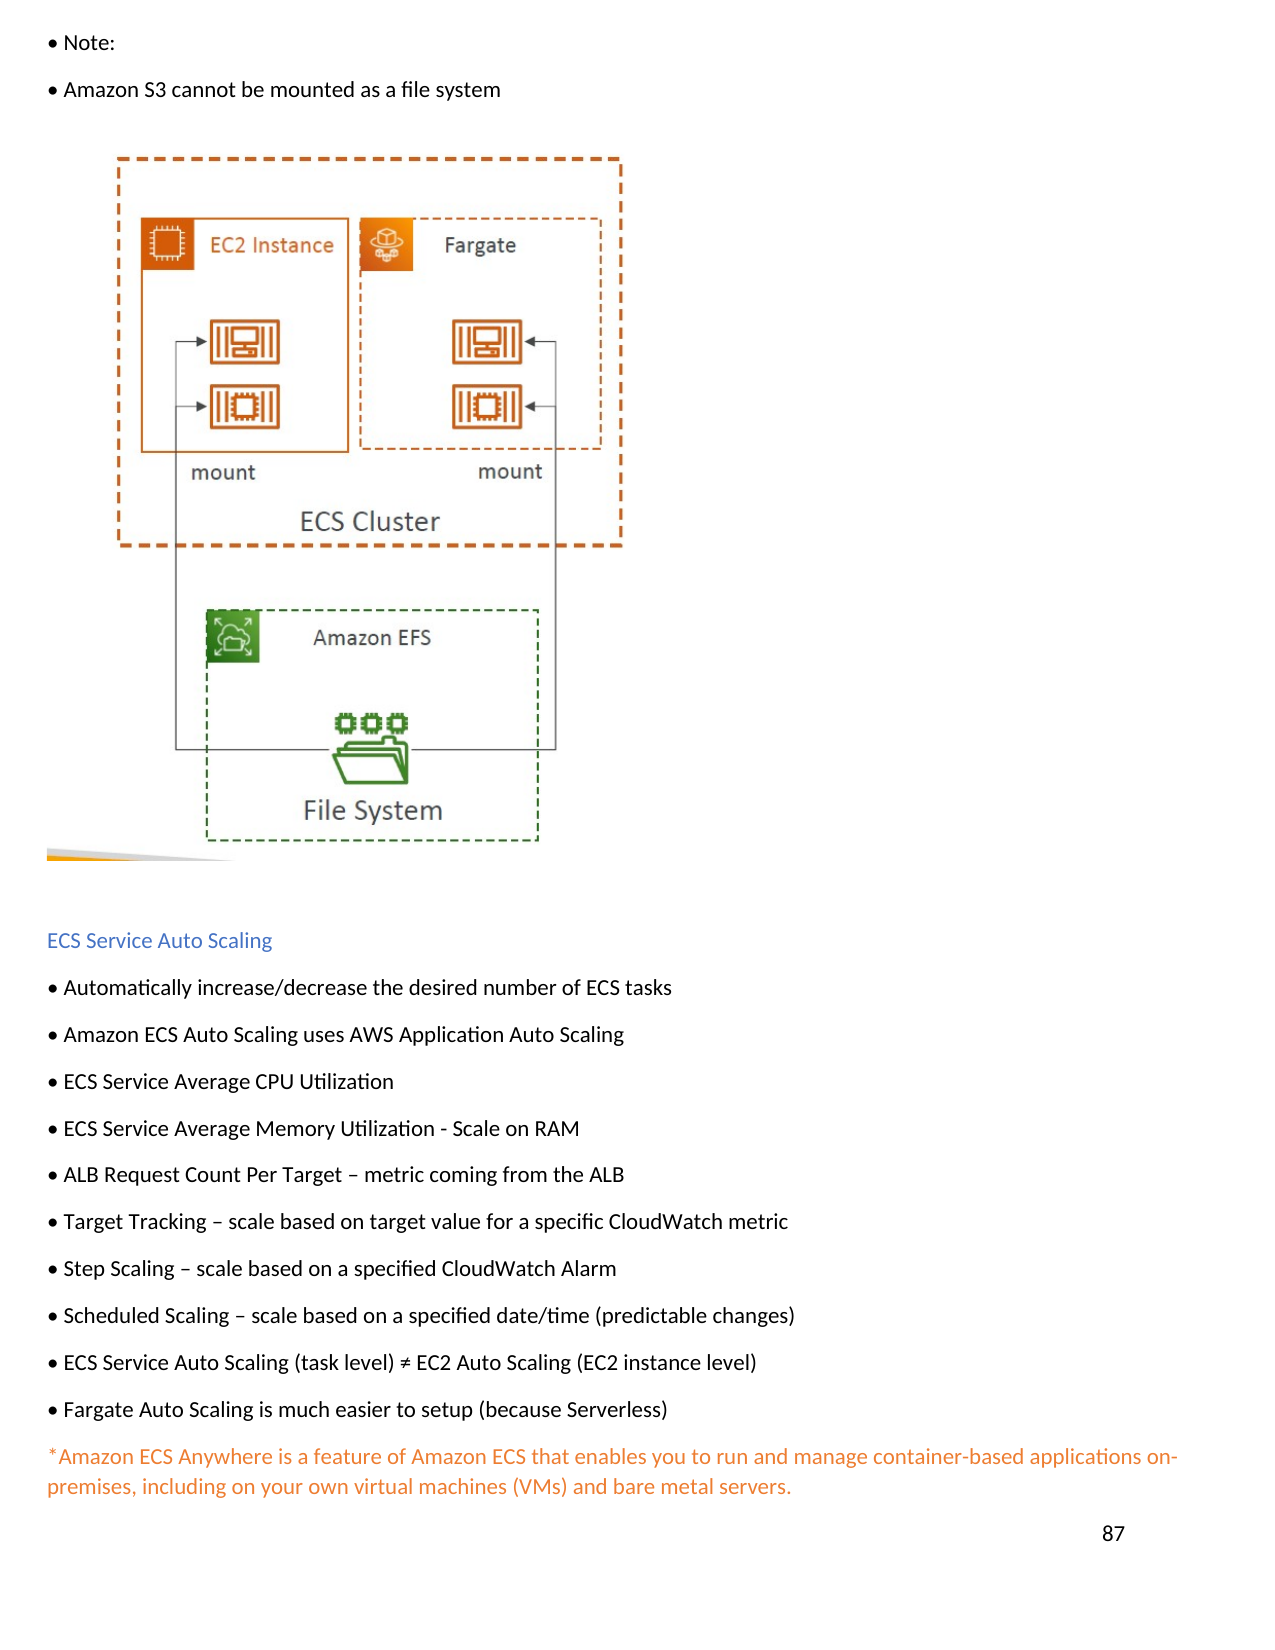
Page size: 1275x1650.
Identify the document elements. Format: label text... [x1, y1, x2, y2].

text • ECS Service Average Memory Utilization - Scale on RAM [47, 1114, 1228, 1142]
text • Amazon ECS Auto Scaling uses AWS Application Auto Scaling [47, 1020, 1228, 1048]
text *Amazon ECS Anywhere is a feature of Amazon ECS that enables you to run and manage container-based applications on-premises, including on your own virtual machines (VMs) and bare metal servers. [47, 1442, 1228, 1500]
text • Step Scaling – scale based on a specified CloudWatch Alarm [47, 1254, 1228, 1282]
text • ALB Request Count Per Target – metric coming from the ALB [47, 1161, 1228, 1188]
text • ECS Service Average CPU Utilization [47, 1067, 1228, 1095]
text • ECS Service Auto Scaling (task level) ≠ EC2 Auto Scaling (EC2 instance level) [47, 1348, 1228, 1376]
text • Amazon S3 cannot be mounted as a file system [47, 75, 1228, 103]
text • Note: [47, 28, 1228, 56]
text ECS Service Auto Scaling [47, 926, 1228, 954]
text • Target Tracking – scale based on target value for a specific CloudWatch metric [47, 1207, 1228, 1235]
text • Scheduled Scaling – scale based on a specified date/time (predictable changes) [47, 1301, 1228, 1329]
text • Automatically increase/decrease the desired number of ECS tasks [47, 973, 1228, 1001]
text • Fargate Auto Scaling is much easier to setup (because Serverless) [47, 1395, 1228, 1423]
picture [46, 121, 642, 861]
